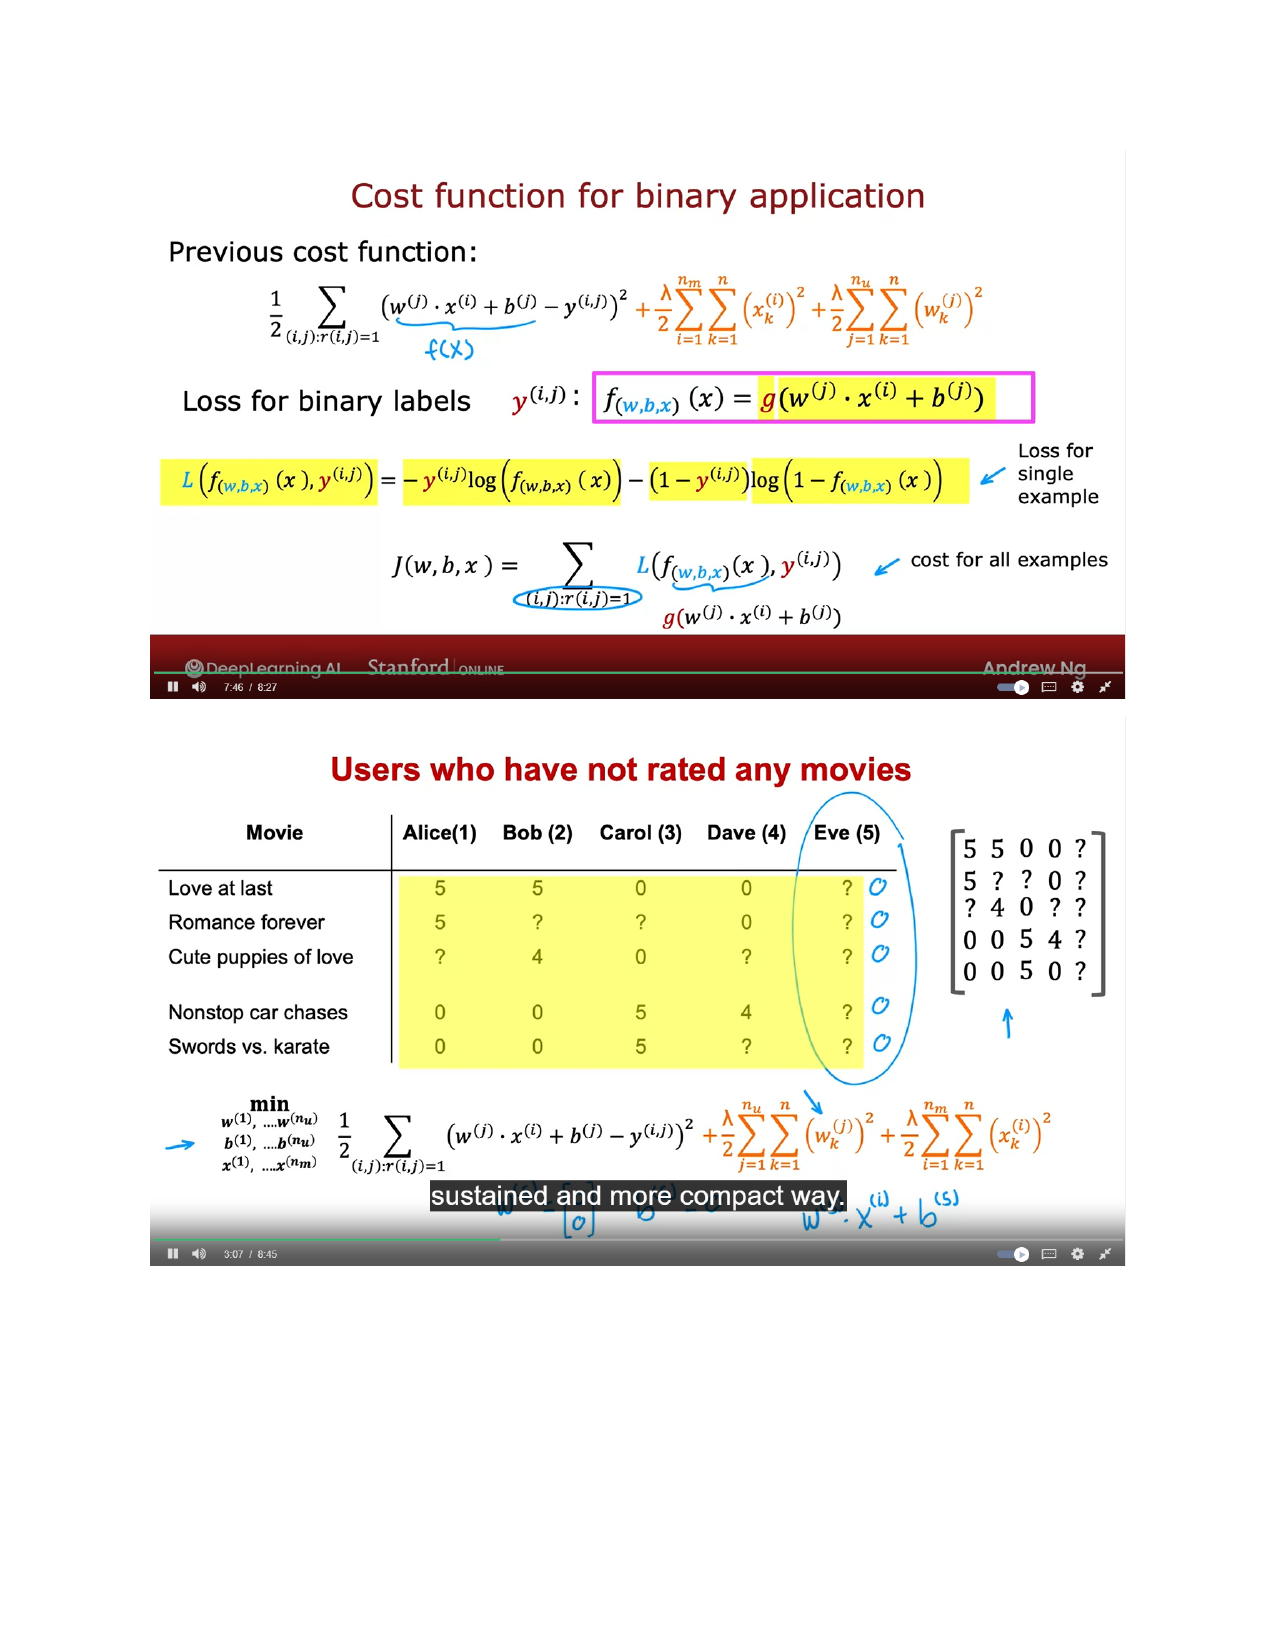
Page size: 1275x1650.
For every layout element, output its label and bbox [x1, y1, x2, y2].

picture [150, 150, 1125, 699]
picture [150, 717, 1125, 1266]
